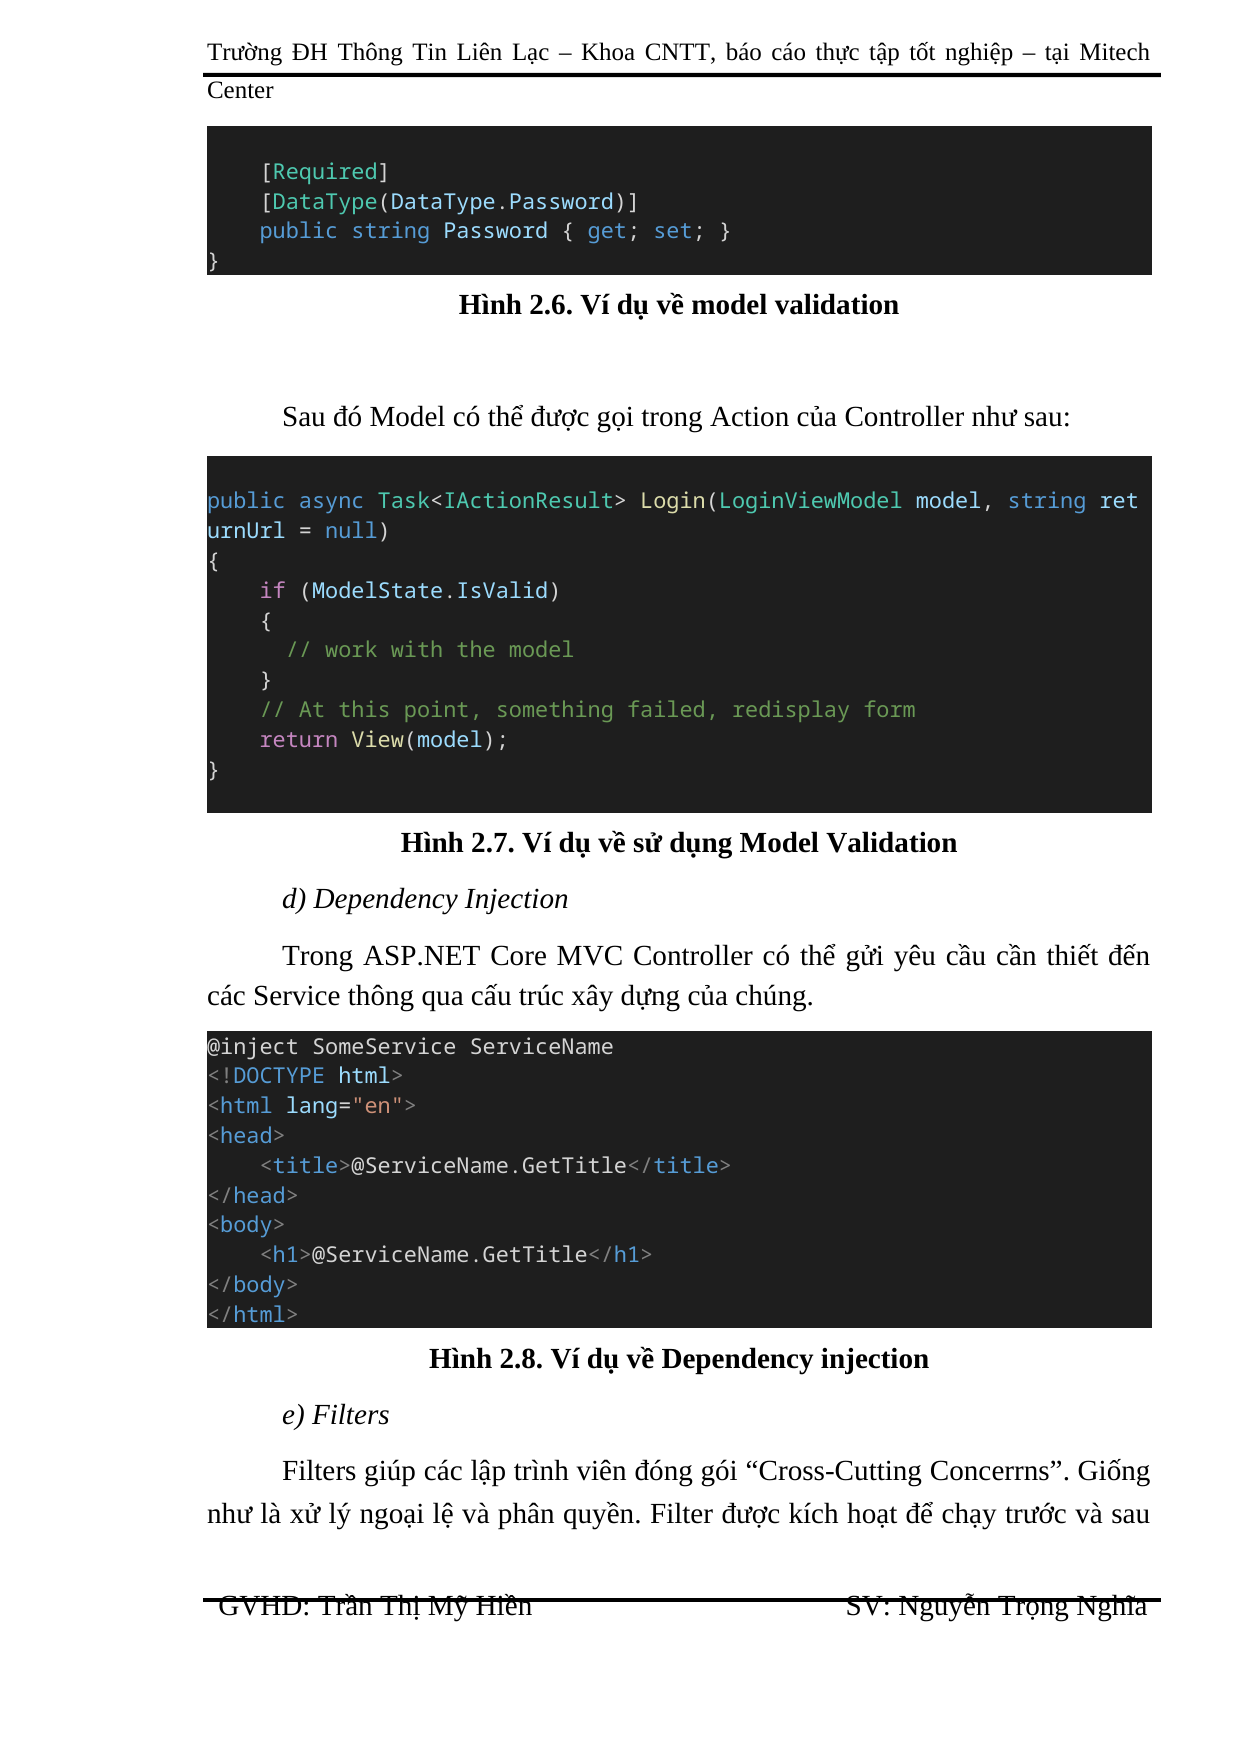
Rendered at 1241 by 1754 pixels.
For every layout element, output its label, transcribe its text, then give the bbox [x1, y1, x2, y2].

text Sau đó Model có thể được gọi trong Action của Controller như sau: [207, 399, 1152, 433]
text @inject SomeService ServiceName [207, 1031, 1152, 1060]
text [Required] [207, 156, 1152, 186]
text e) Filters [207, 1397, 1152, 1431]
text // work with the model [207, 634, 1152, 664]
text <title>@ServiceName.GetTitle</title> [207, 1150, 1152, 1179]
text public string Password { get; set; } [207, 215, 1152, 245]
text </body> [207, 1269, 1152, 1299]
text <body> [207, 1209, 1152, 1239]
text <html lang="en"> [207, 1090, 1152, 1120]
text // At this point, something failed, redisplay form [207, 694, 1152, 724]
text <h1>@ServiceName.GetTitle</h1> [207, 1239, 1152, 1269]
text </html> [207, 1299, 1152, 1328]
text public async Task<IActionResult> Login(LoginViewModel model, string returnUrl = null) [207, 485, 1152, 545]
text } [207, 245, 1152, 275]
text Trong ASP.NET Core MVC Controller có thể gửi yêu cầu cần thiết đến các Service thông qua cấu trúc xây dựng của chúng. [207, 938, 1152, 1011]
text <head> [207, 1120, 1152, 1150]
text return View(model); [207, 724, 1152, 753]
text { [207, 545, 1152, 575]
text [DataType(DataType.Password)] [207, 186, 1152, 215]
text } [207, 753, 1152, 783]
text </head> [207, 1179, 1152, 1209]
text if (ModelState.IsValid) [207, 575, 1152, 604]
text Hình 2.7. Ví dụ về sử dụng Model Validation [207, 826, 1152, 859]
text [207, 1453, 1152, 1530]
text Hình 2.8. Ví dụ về Dependency injection [207, 1341, 1152, 1374]
text d) Dependency Injection [207, 882, 1152, 915]
text } [207, 664, 1152, 694]
text { [207, 604, 1152, 634]
text Hình 2.6. Ví dụ về model validation [207, 287, 1152, 321]
text <!DOCTYPE html> [207, 1060, 1152, 1090]
